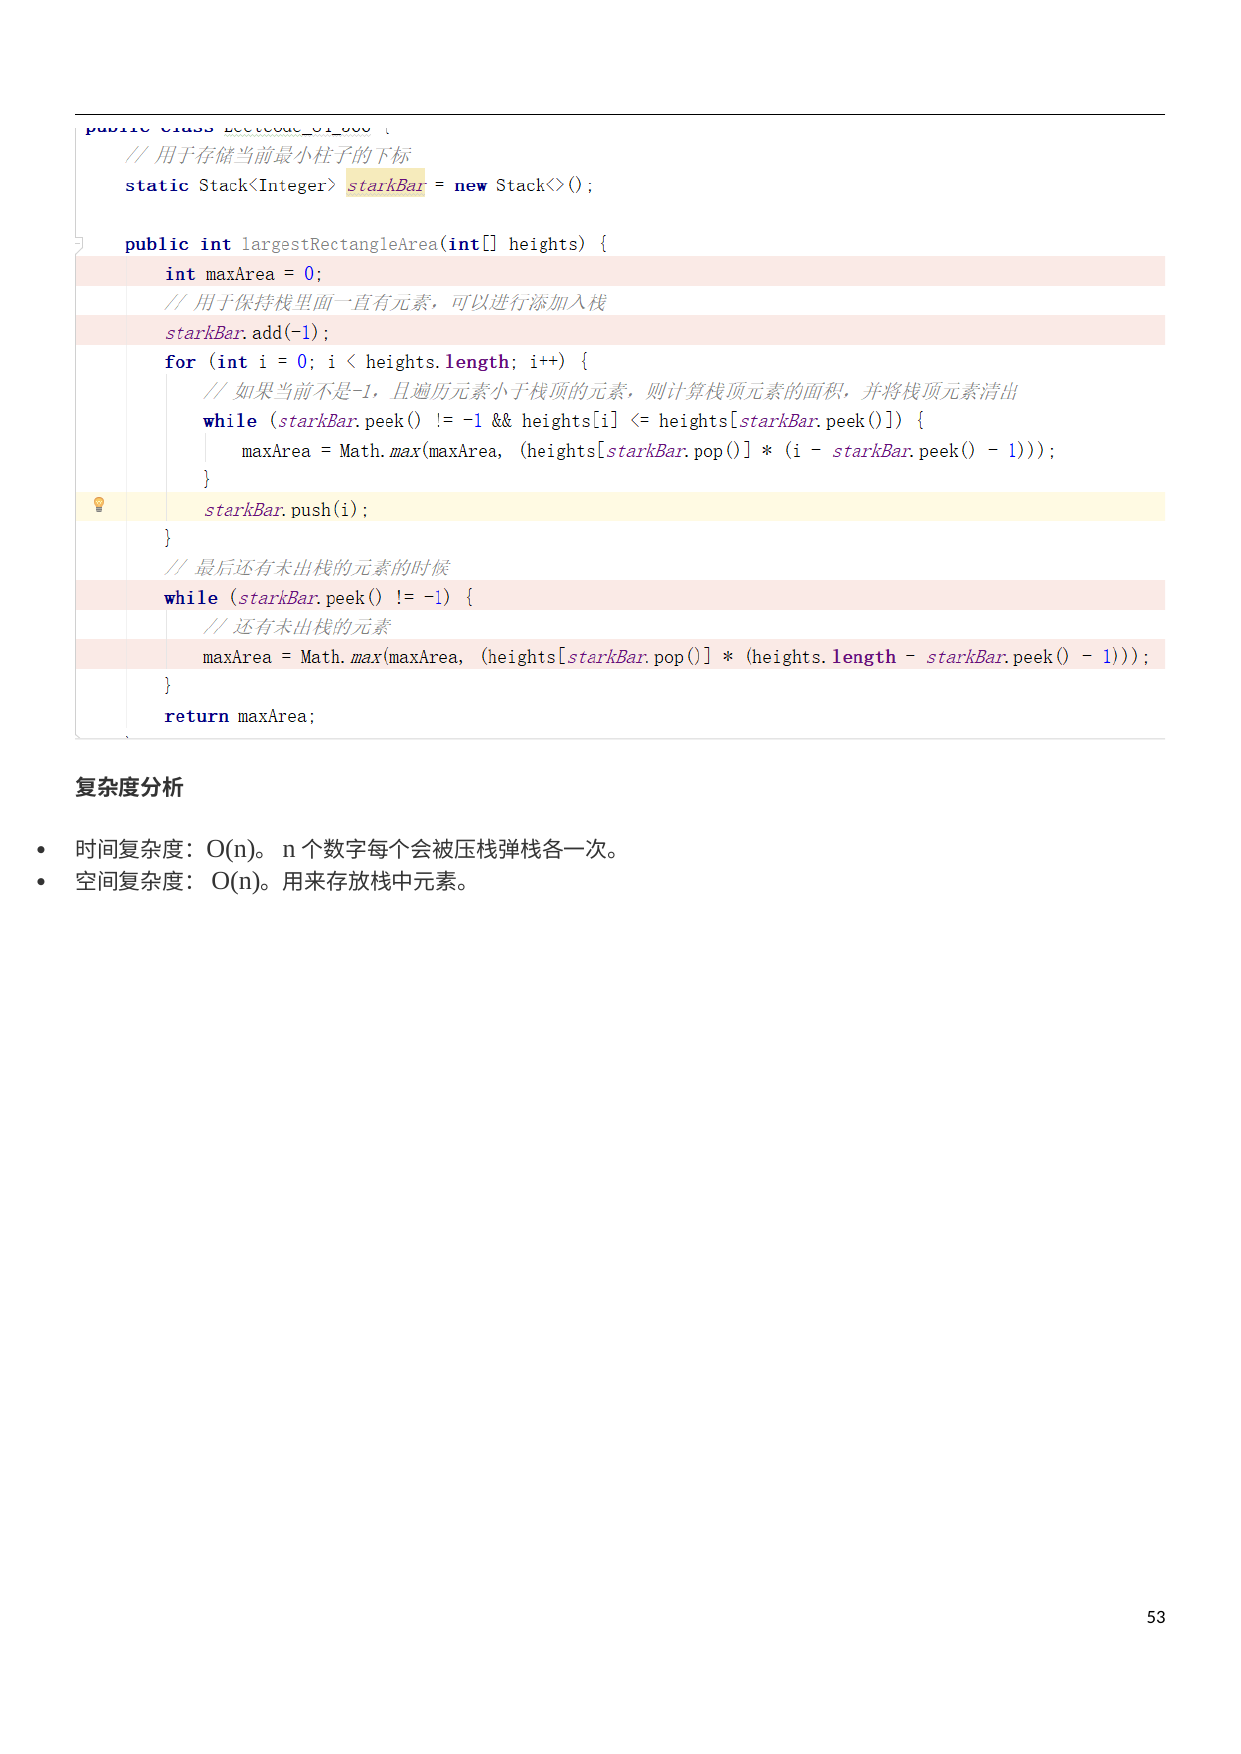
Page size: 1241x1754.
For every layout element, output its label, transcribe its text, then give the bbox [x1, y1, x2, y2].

list 空间复杂度： O(n)。用来存放栈中元素。 [37, 864, 1165, 896]
list 时间复杂度：O(n)。 n 个数字每个会被压栈弹栈各一次。 [37, 831, 1165, 864]
text 复杂度分析 [75, 770, 1165, 802]
picture [75, 128, 1166, 740]
